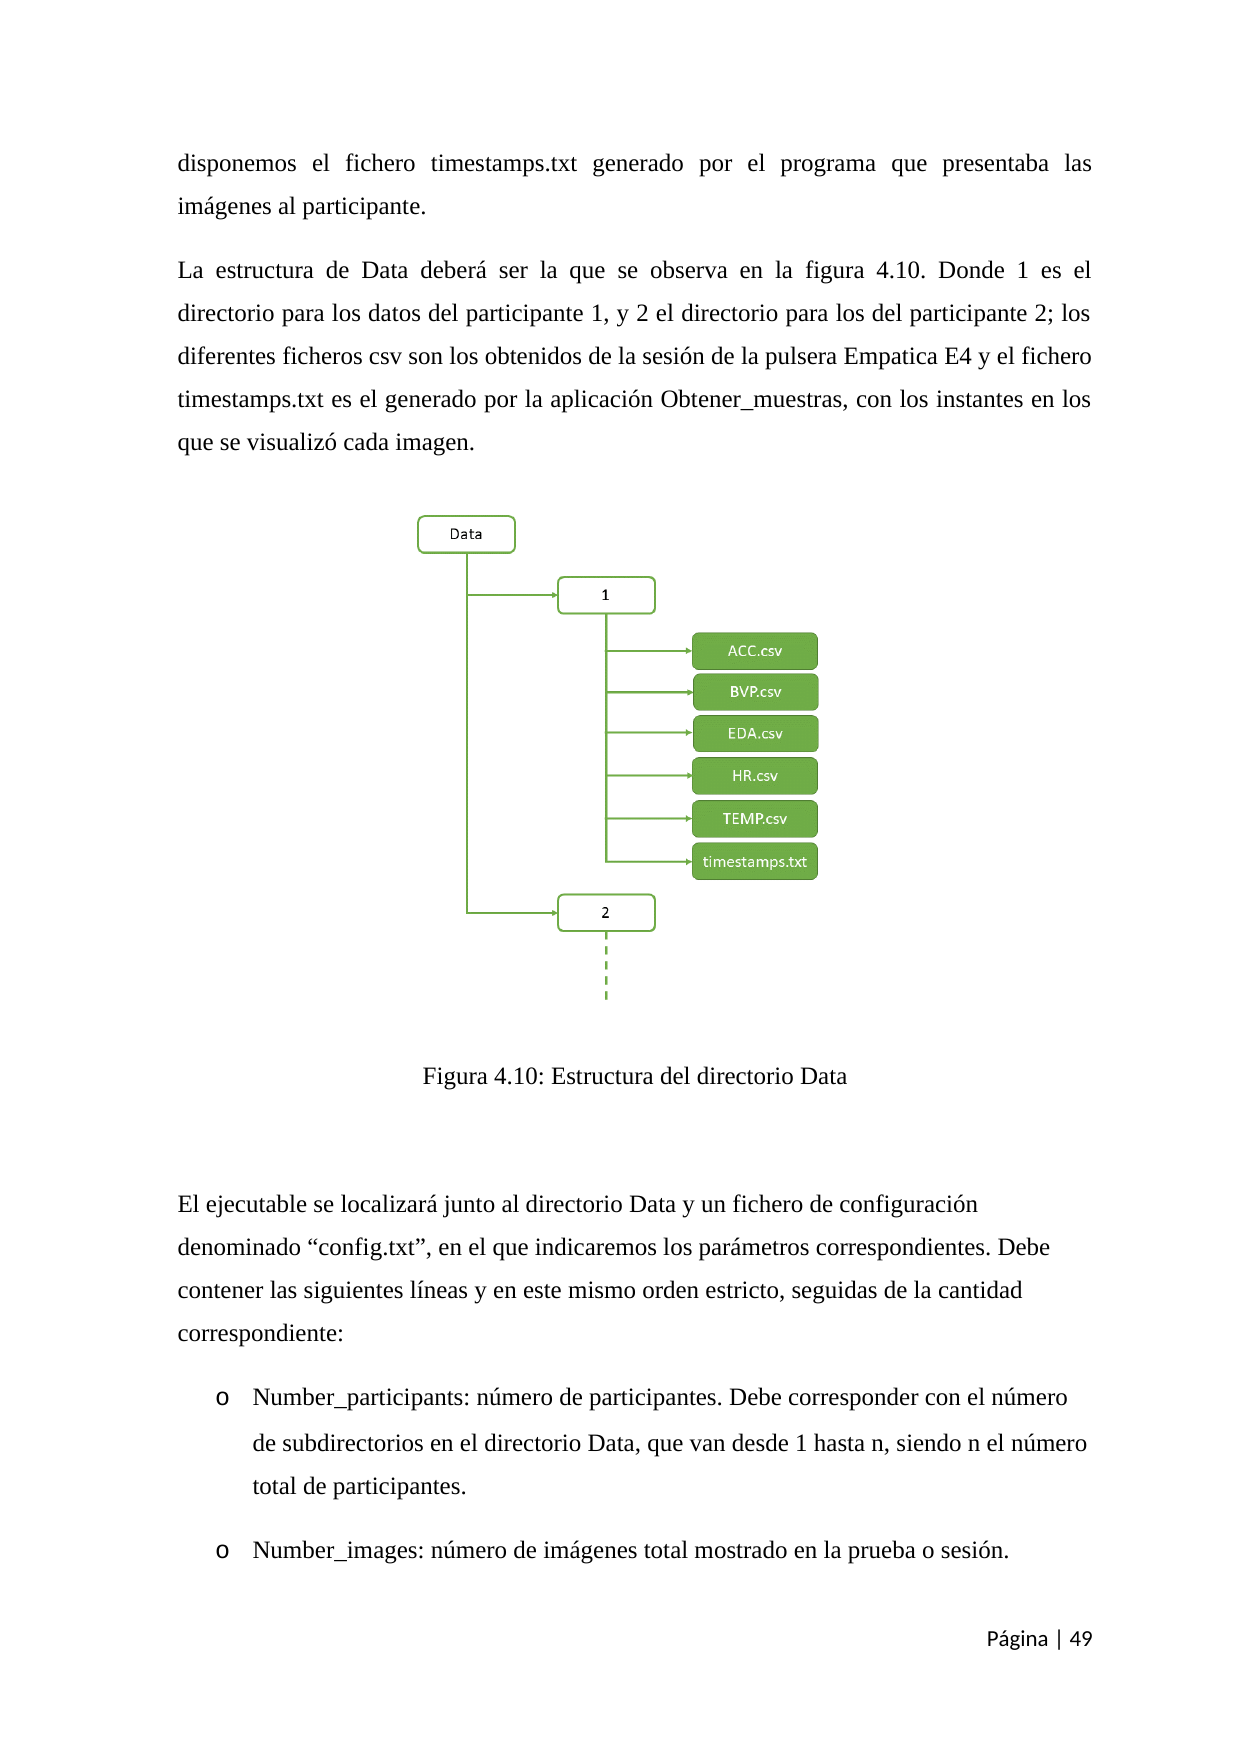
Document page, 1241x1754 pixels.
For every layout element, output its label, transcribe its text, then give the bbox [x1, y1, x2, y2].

text El ejecutable se localizará junto al directorio Data y un fichero de configuración denominado “config.txt”, en el que indicaremos los parámetros correspondientes. Debe contener las siguientes líneas y en este mismo orden estricto, seguidas de la cantidad correspondiente: [177, 1189, 1092, 1347]
list Number_participants: número de participantes. Debe corresponder con el número de subdirectorios en el directorio Data, que van desde 1 hasta n, siendo n el número total de participantes. [215, 1382, 1092, 1499]
text La estructura de Data deberá ser la que se observa en la figura 4.10. Donde 1 es el directorio para los datos del participante 1, y 2 el directorio para los del participante 2; los diferentes ficheros csv son los obtenidos de la sesión de la pulsera Empatica E4 y el fichero timestamps.txt es el generado por la aplicación Obtener_muestras, con los instantes en los que se visualizó cada imagen. [177, 255, 1092, 456]
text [177, 148, 1092, 219]
list Number_images: número de imágenes total mostrado en la prueba o sesión. [215, 1535, 1092, 1566]
picture [162, 496, 1078, 1012]
